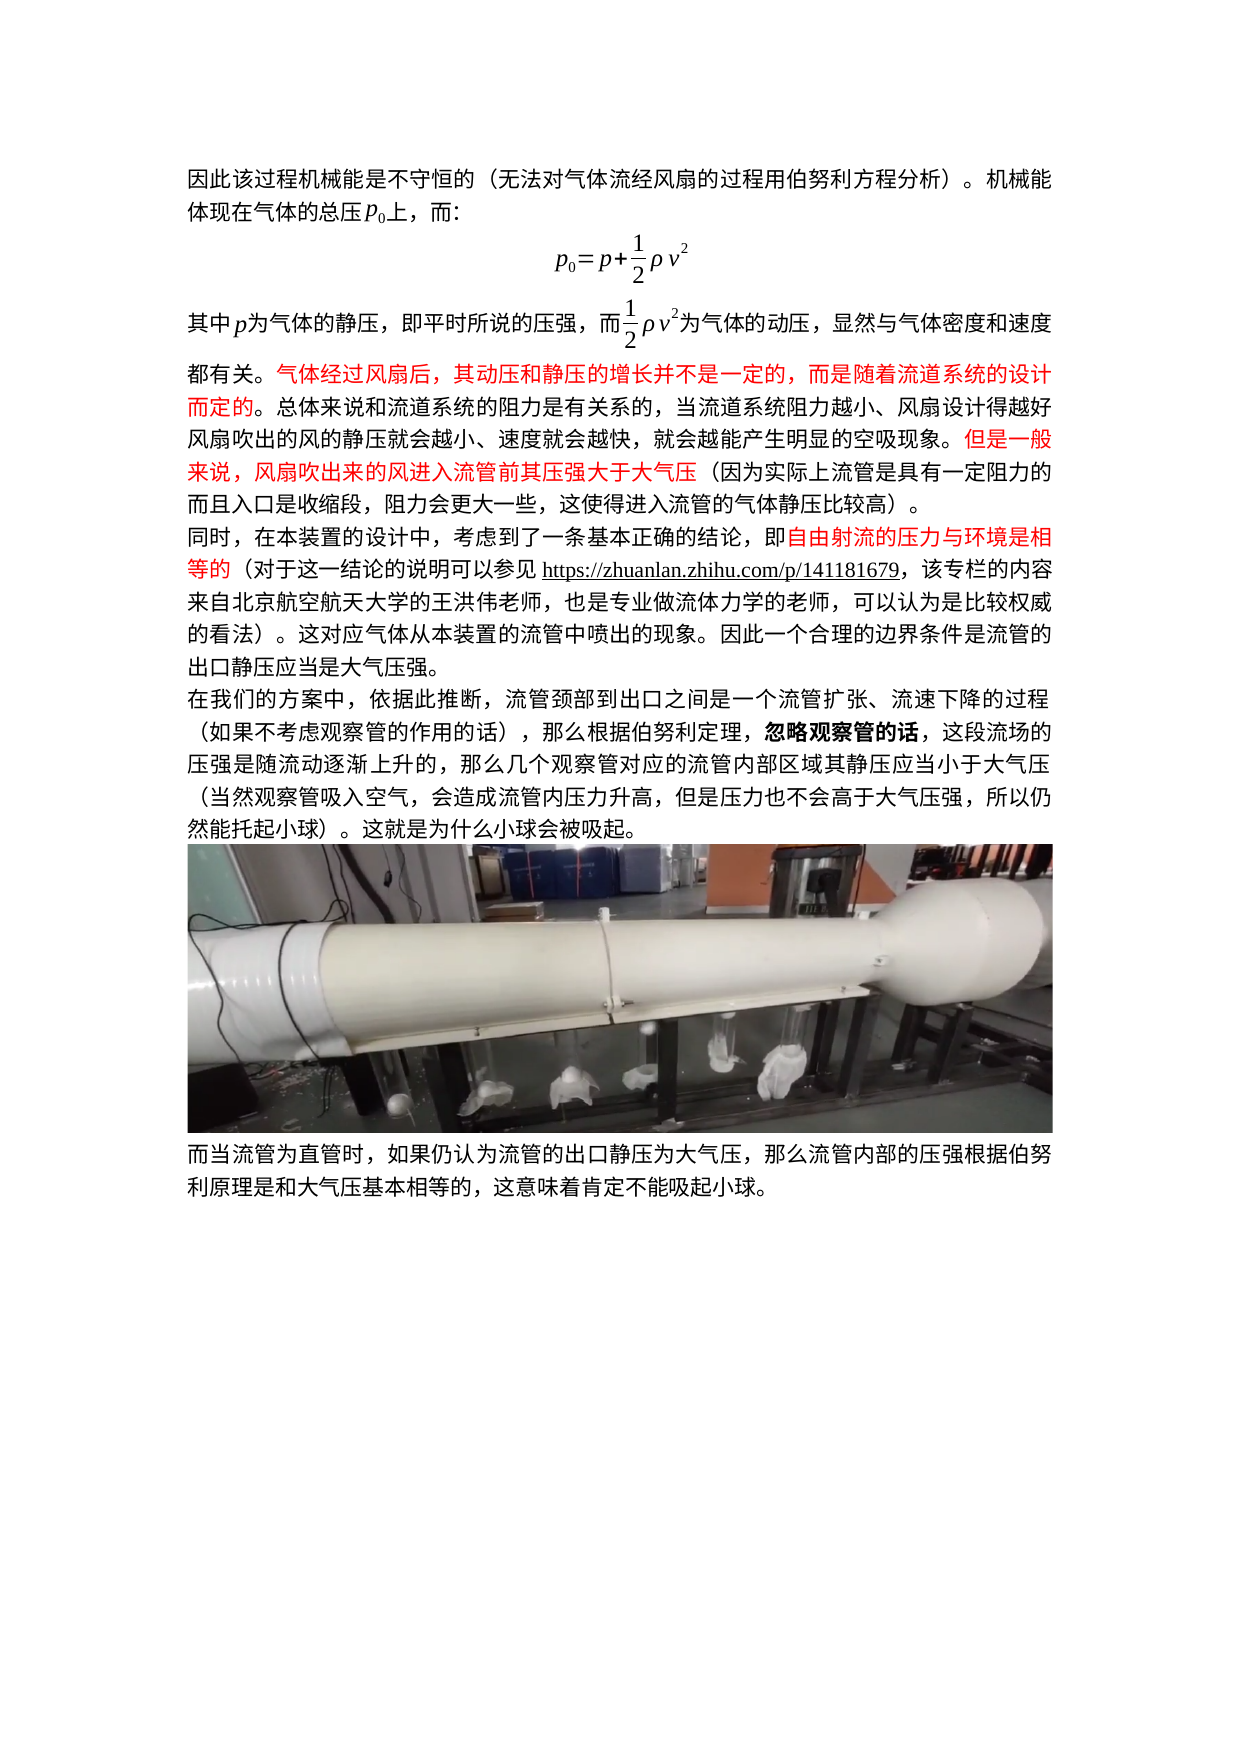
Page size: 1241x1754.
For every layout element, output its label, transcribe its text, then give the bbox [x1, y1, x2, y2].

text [187, 162, 1053, 227]
text 同时，在本装置的设计中，考虑到了一条基本正确的结论，即自由射流的压力与环境是相等的（对于这一结论的说明可以参见https://zhuanlan.zhihu.com/p/141181679，该专栏的内容来自北京航空航天大学的王洪伟老师，也是专业做流体力学的老师，可以认为是比较权威的看法）。这对应气体从本装置的流管中喷出的现象。因此一个合理的边界条件是流管的出口静压应当是大气压强。 [187, 519, 1053, 682]
text 在我们的方案中，依据此推断，流管颈部到出口之间是一个流管扩张、流速下降的过程（如果不考虑观察管的作用的话），那么根据伯努利定理，忽略观察管的话，这段流场的压强是随流动逐渐上升的，那么几个观察管对应的流管内部区域其静压应当小于大气压（当然观察管吸入空气，会造成流管内压力升高，但是压力也不会高于大气压强，所以仍然能托起小球）。这就是为什么小球会被吸起。 [187, 682, 1053, 844]
text 而当流管为直管时，如果仍认为流管的出口静压为大气压，那么流管内部的压强根据伯努利原理是和大气压基本相等的，这意味着肯定不能吸起小球。 [187, 1137, 1053, 1202]
picture [187, 844, 1053, 1133]
text 其中为气体的静压，即平时所说的压强，而为气体的动压，显然与气体密度和速度都有关。气体经过风扇后，其动压和静压的增长并不是一定的，而是随着流道系统的设计而定的。总体来说和流道系统的阻力是有关系的，当流道系统阻力越小、风扇设计得越好，风扇吹出的风的静压就会越小、速度就会越快，就会越能产生明显的空吸现象。但是一般来说，风扇吹出来的风进入流管前其压强大于大气压（因为实际上流管是具有一定阻力的，而且入口是收缩段，阻力会更大一些，这使得进入流管的气体静压比较高）。 [187, 292, 1053, 519]
